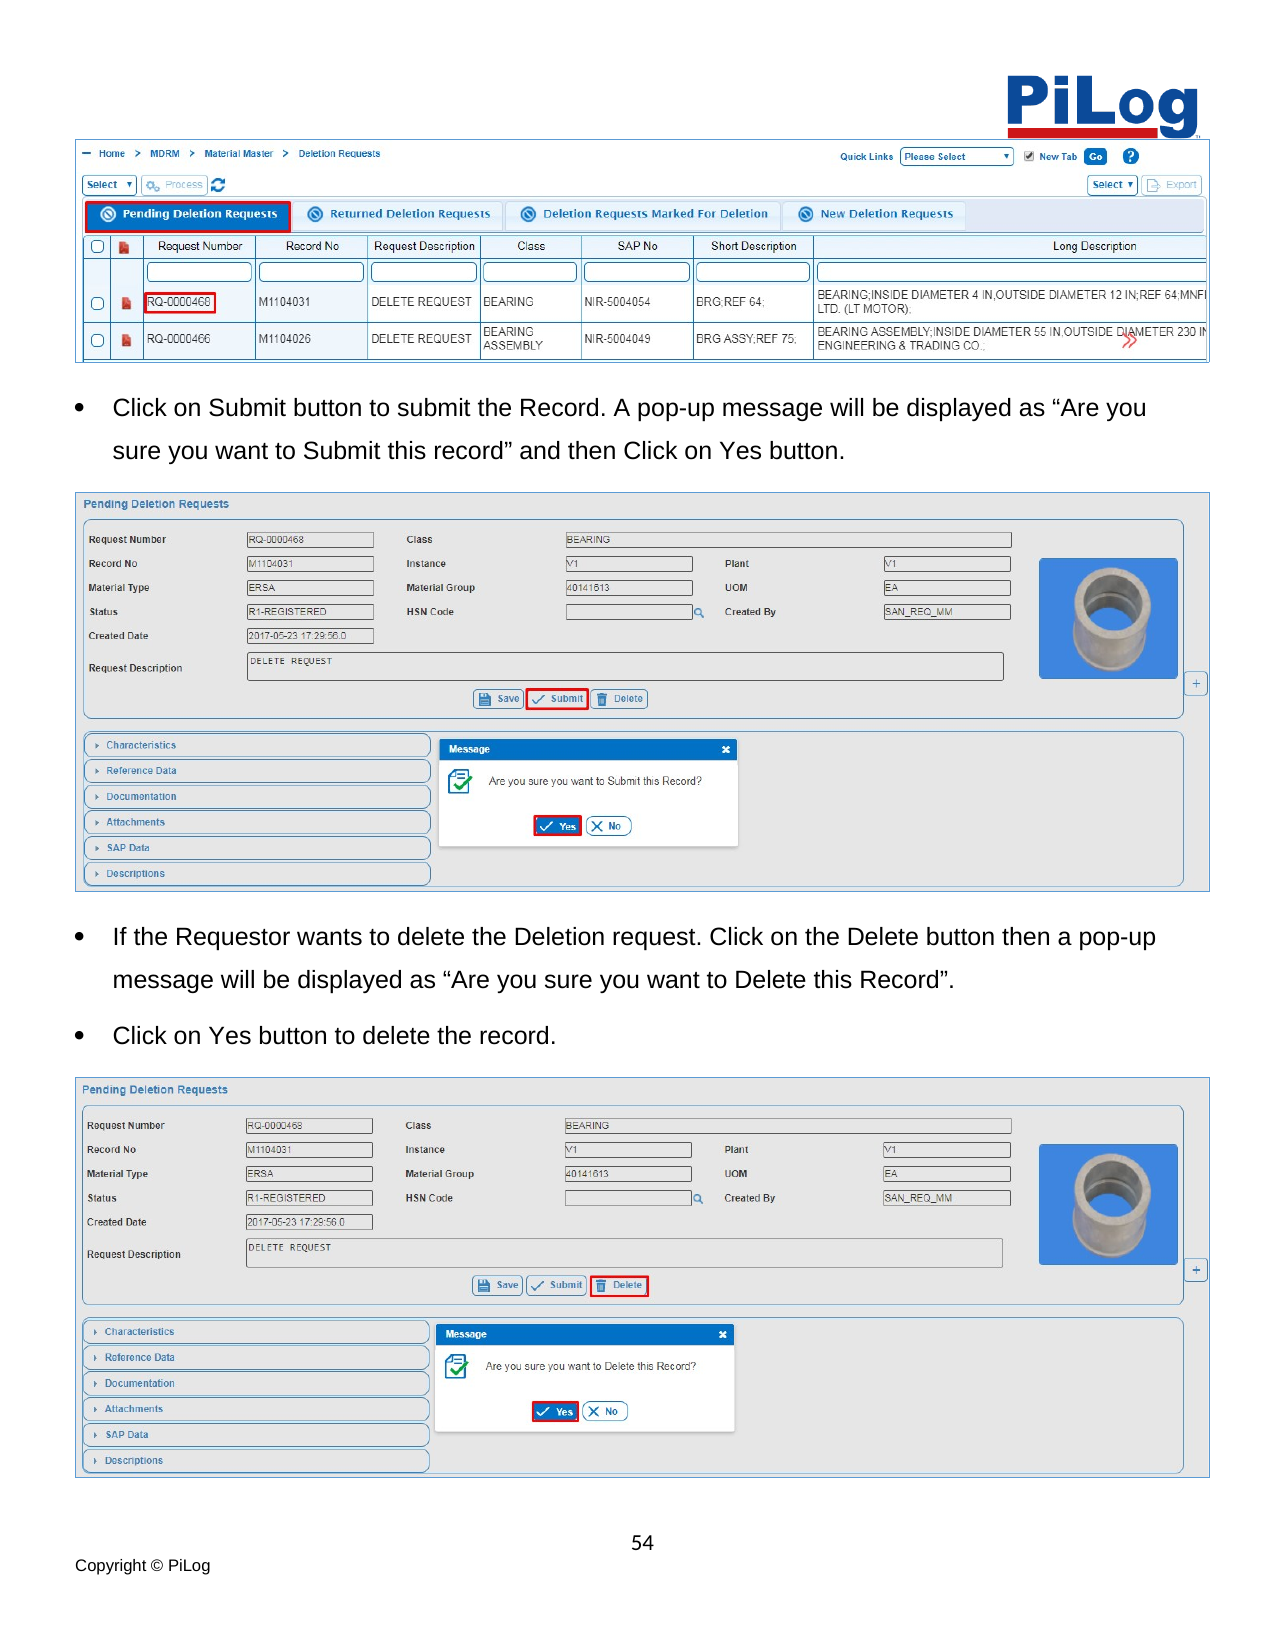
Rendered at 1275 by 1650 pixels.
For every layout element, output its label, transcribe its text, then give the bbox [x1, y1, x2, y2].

picture [1007, 75, 1200, 139]
list If the Requestor wants to delete the Deletion request. Click on the Delete button then a pop-up message will be displayed as “Are you sure you want to Delete this Record”. [75, 922, 1200, 994]
picture [76, 1078, 1209, 1477]
list Click on Submit button to submit the Record. A pop-up message will be displayed as “Are you sure you want to Submit this record” and then Click on Yes button. [75, 393, 1200, 465]
list Click on Yes button to delete the record. [75, 1021, 1200, 1050]
picture [76, 493, 1209, 891]
picture [76, 140, 1209, 362]
